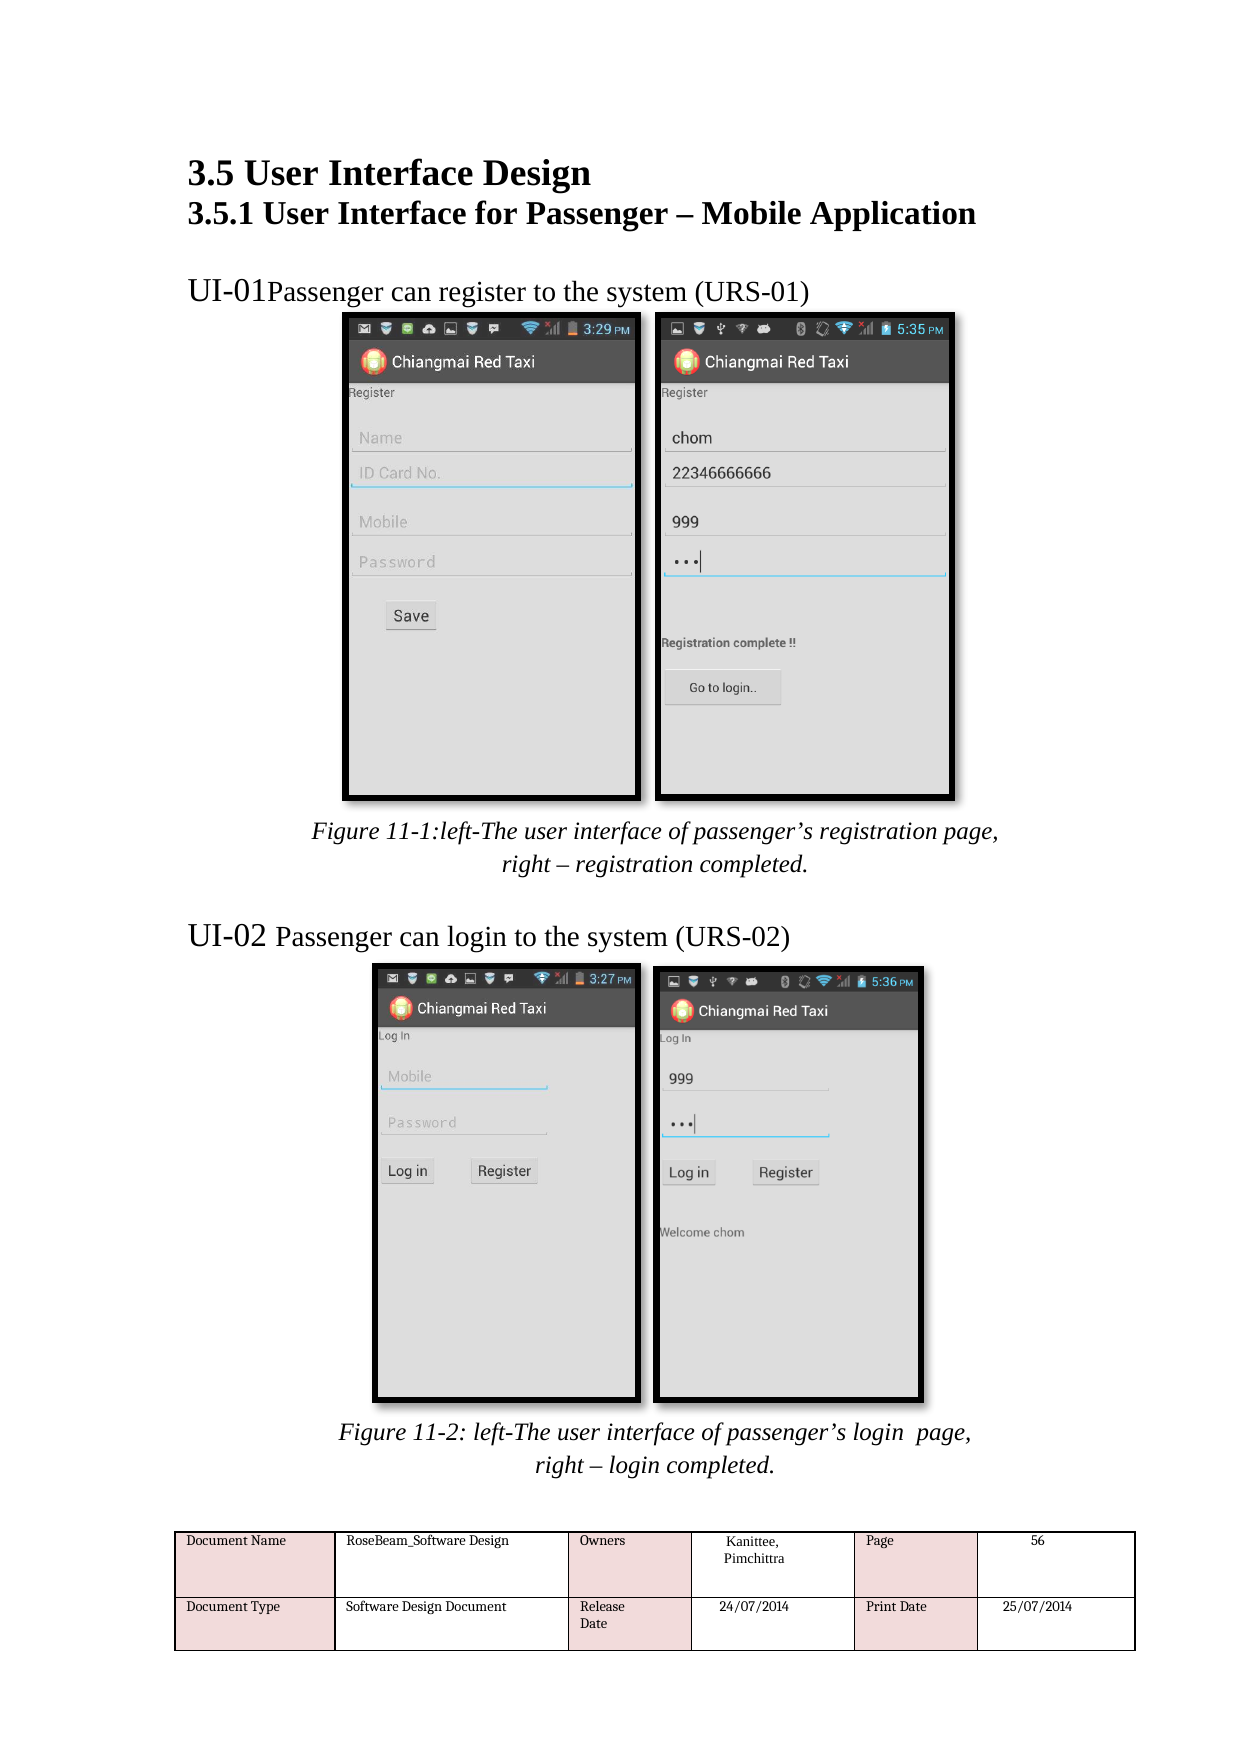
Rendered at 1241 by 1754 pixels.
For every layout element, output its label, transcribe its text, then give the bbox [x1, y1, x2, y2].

text 3.5.1 User Interface for Passenger – Mobile Application [187, 193, 1123, 232]
text 3.5 User Interface Design [187, 150, 1123, 193]
text UI-01Passenger can register to the system (URS-01) [187, 270, 1123, 308]
text Figure 11-2: left-The user interface of passenger’s login page, right – login completed. [187, 1417, 1123, 1479]
text Figure 11-1:left-The user interface of passenger’s registration page, right – registration completed. [187, 816, 1123, 911]
text UI-02 Passenger can login to the system (URS-02) [187, 915, 1123, 954]
